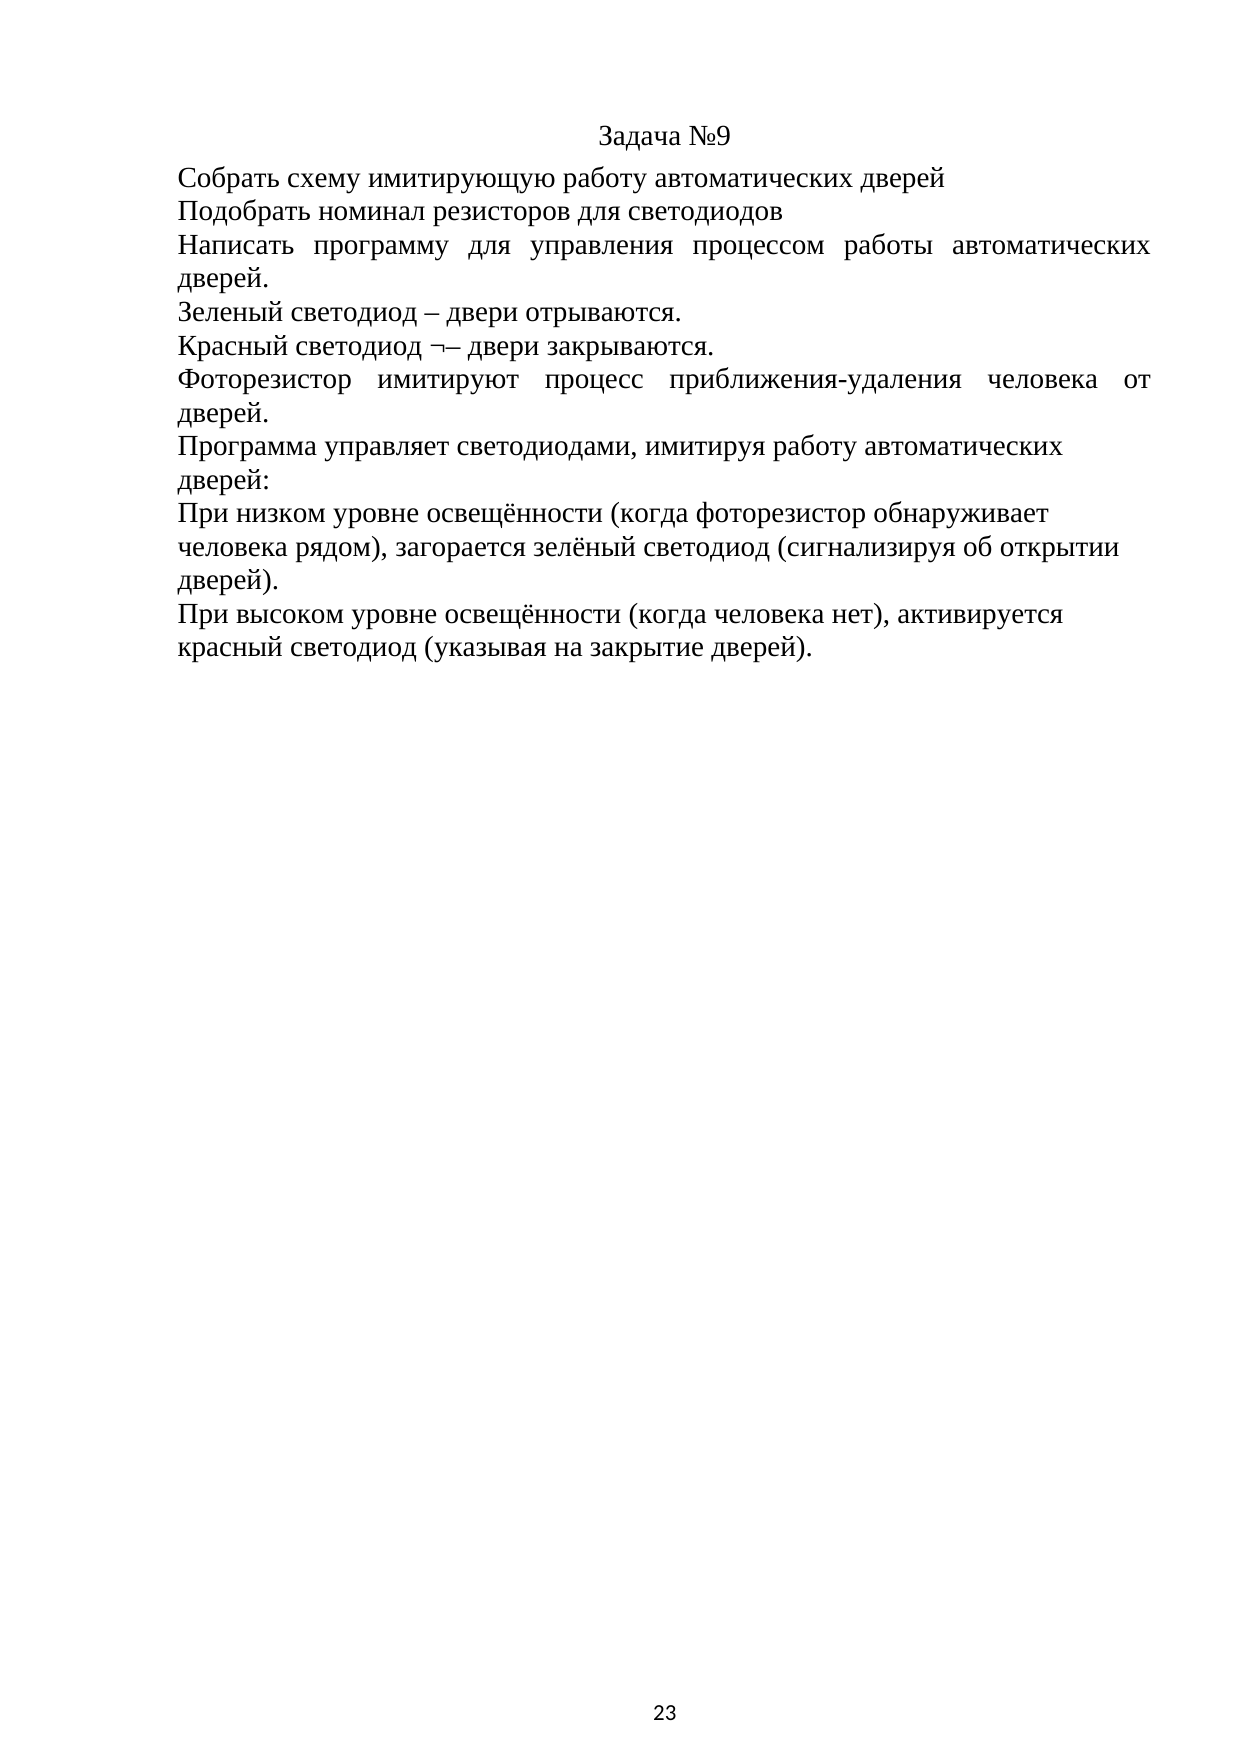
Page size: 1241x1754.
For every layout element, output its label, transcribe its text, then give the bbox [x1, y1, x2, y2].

text Программа управляет светодиодами, имитируя работу автоматических дверей: [177, 428, 1152, 495]
text Фоторезистор имитируют процесс приближения-удаления человека от дверей. [177, 361, 1152, 428]
text Красный светодиод ¬– двери закрываются. [177, 328, 1152, 361]
text Написать программу для управления процессом работы автоматических дверей. [177, 227, 1152, 294]
text При высоком уровне освещённости (когда человека нет), активируется красный светодиод (указывая на закрытие дверей). [177, 596, 1152, 663]
subtitle Задача №9 [177, 118, 1152, 152]
text Зеленый светодиод – двери отрываются. [177, 294, 1152, 328]
text При низком уровне освещённости (когда фоторезистор обнаруживает человека рядом), загорается зелёный светодиод (сигнализируя об открытии дверей). [177, 495, 1152, 596]
text Собрать схему имитирующую работу автоматических дверей [177, 160, 1152, 193]
text Подобрать номинал резисторов для светодиодов [177, 193, 1152, 227]
